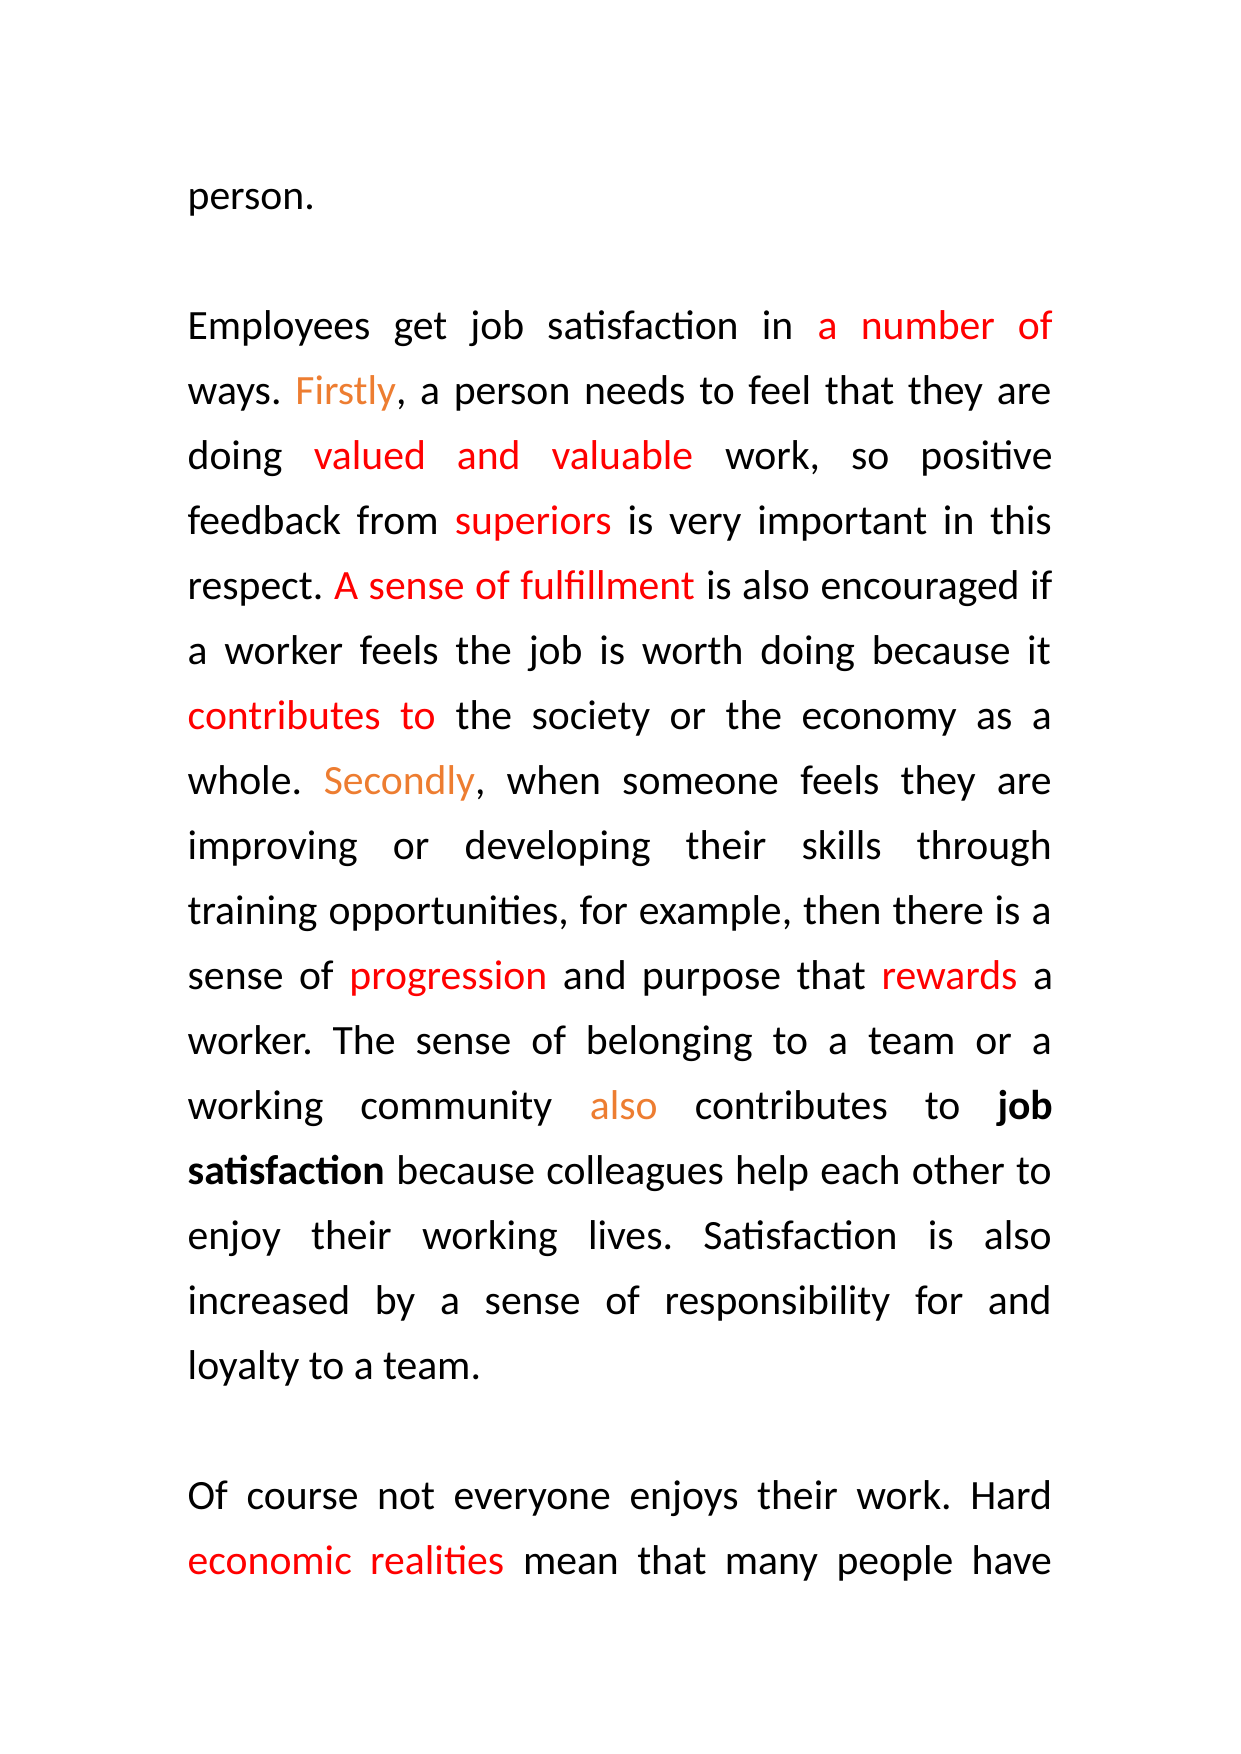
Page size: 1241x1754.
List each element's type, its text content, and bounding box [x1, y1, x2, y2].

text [187, 1462, 1053, 1592]
text Employees get job satisfaction in a number of ways. Firstly, a person needs to feel that they are doing valued and valuable work, so positive feedback from superiors is very important in this respect. A sense of fulfillment is also encouraged if a worker feels the job is worth doing because it contributes to the society or the economy as a whole. Secondly, when someone feels they are improving or developing their skills through training opportunities, for example, then there is a sense of progression and purpose that rewards a worker. The sense of belonging to a team or a working community also contributes to job satisfaction because colleagues help each other to enjoy their working lives. Satisfaction is also increased by a sense of responsibility for and loyalty to a team. [187, 292, 1053, 1397]
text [187, 162, 1053, 227]
